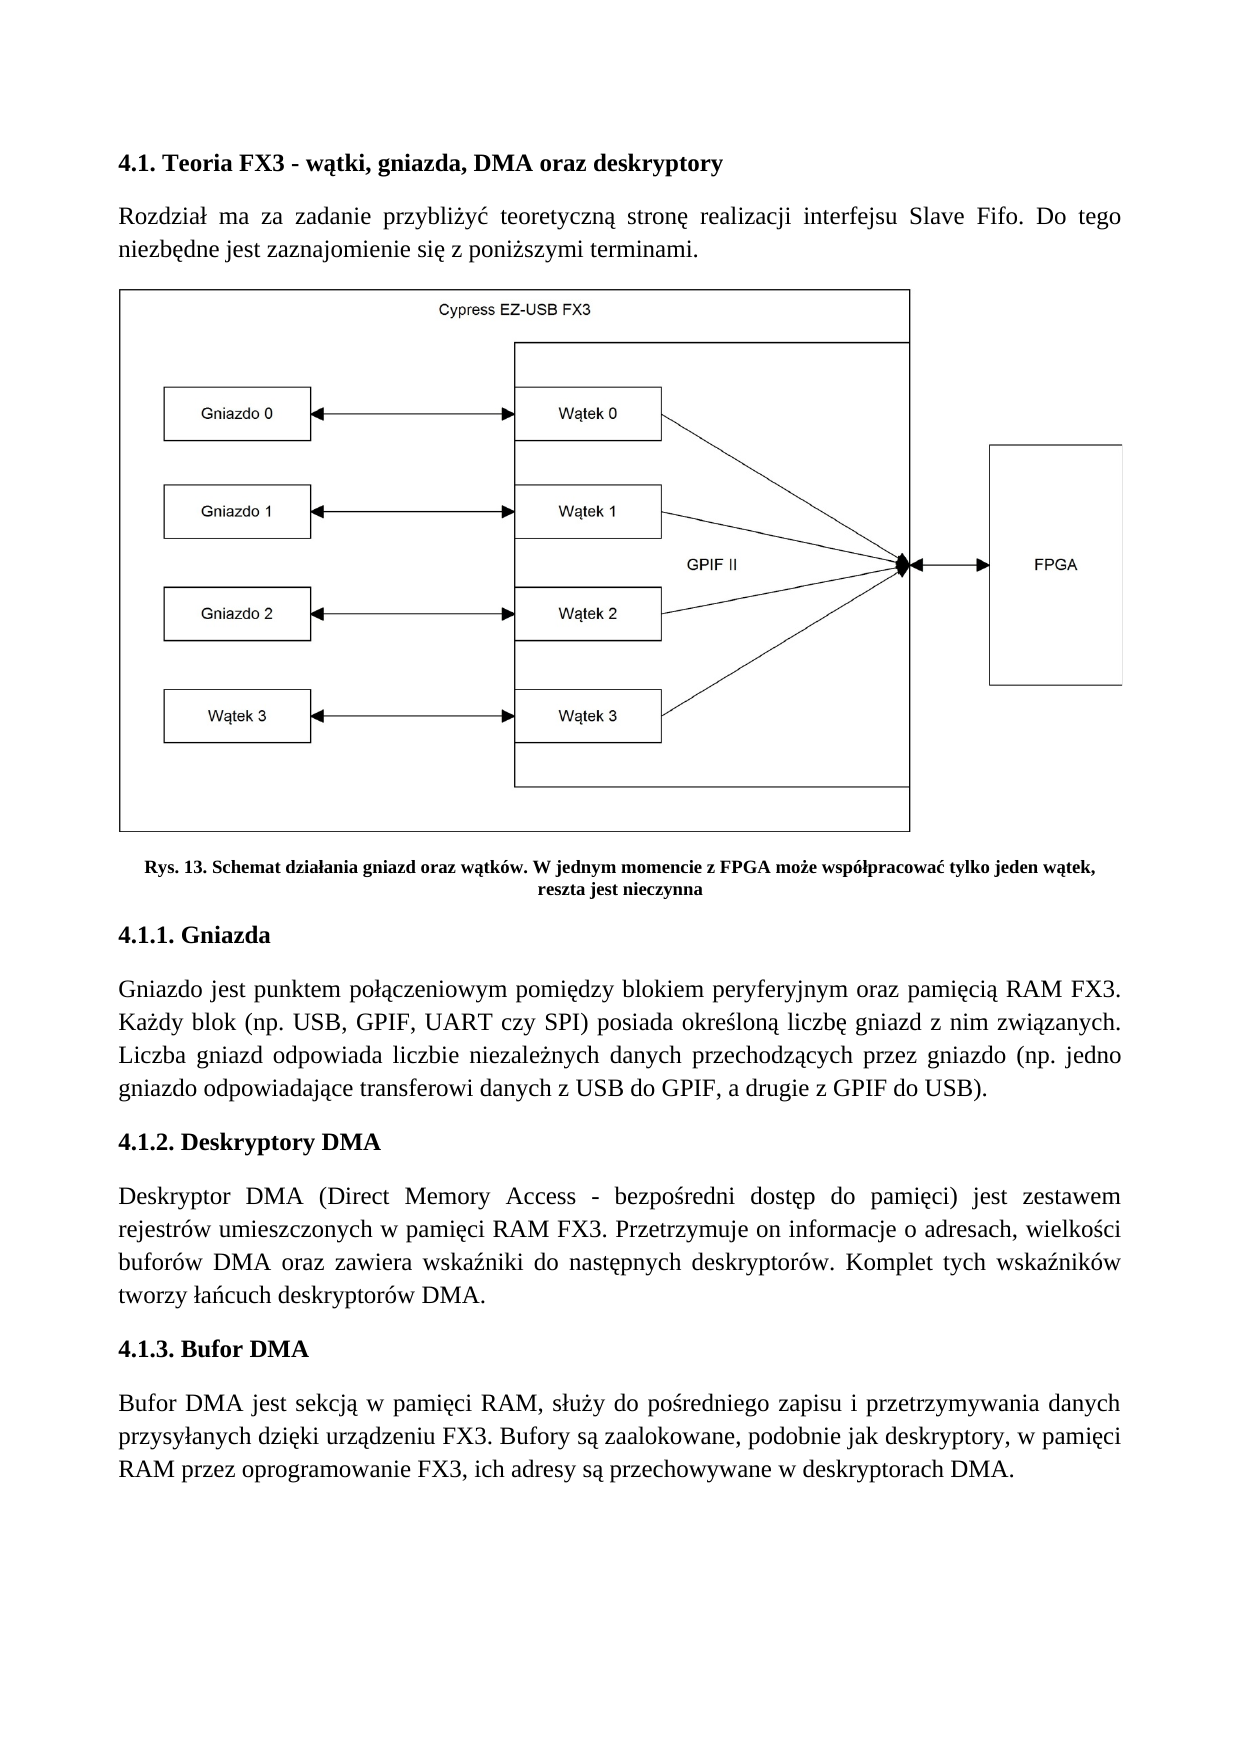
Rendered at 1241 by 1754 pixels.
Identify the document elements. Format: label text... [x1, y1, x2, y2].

subtitle 4.1.2. Deskryptory DMA [118, 1127, 1122, 1156]
text Rozdział ma za zadanie przybliżyć teoretyczną stronę realizacji interfejsu Slave Fifo. Do tego niezbędne jest zaznajomienie się z poniższymi terminami. [118, 201, 1122, 263]
text Bufor DMA jest sekcją w pamięci RAM, służy do pośredniego zapisu i przetrzymywania danych przysyłanych dzięki urządzeniu FX3. Bufory są zaalokowane, podobnie jak deskryptory, w pamięci RAM przez oprogramowanie FX3, ich adresy są przechowywane w deskryptorach DMA. [118, 1388, 1122, 1482]
subtitle 4.1.1. Gniazda [118, 920, 1122, 949]
text Deskryptor DMA (Direct Memory Access - bezpośredni dostęp do pamięci) jest zestawem rejestrów umieszczonych w pamięci RAM FX3. Przetrzymuje on informacje o adresach, wielkości buforów DMA oraz zawiera wskaźniki do następnych deskryptorów. Komplet tych wskaźników tworzy łańcuch deskryptorów DMA. [118, 1181, 1122, 1309]
picture [118, 288, 1123, 832]
subtitle 4.1.3. Bufor DMA [118, 1334, 1122, 1363]
subtitle 4.1. Teoria FX3 - wątki, gniazda, DMA oraz deskryptory [118, 148, 1122, 176]
text Gniazdo jest punktem połączeniowym pomiędzy blokiem peryferyjnym oraz pamięcią RAM FX3. Każdy blok (np. USB, GPIF, UART czy SPI) posiada określoną liczbę gniazd z nim związanych. Liczba gniazd odpowiada liczbie niezależnych danych przechodzących przez gniazdo (np. jedno gniazdo odpowiadające transferowi danych z USB do GPIF, a drugie z GPIF do USB). [118, 974, 1122, 1102]
